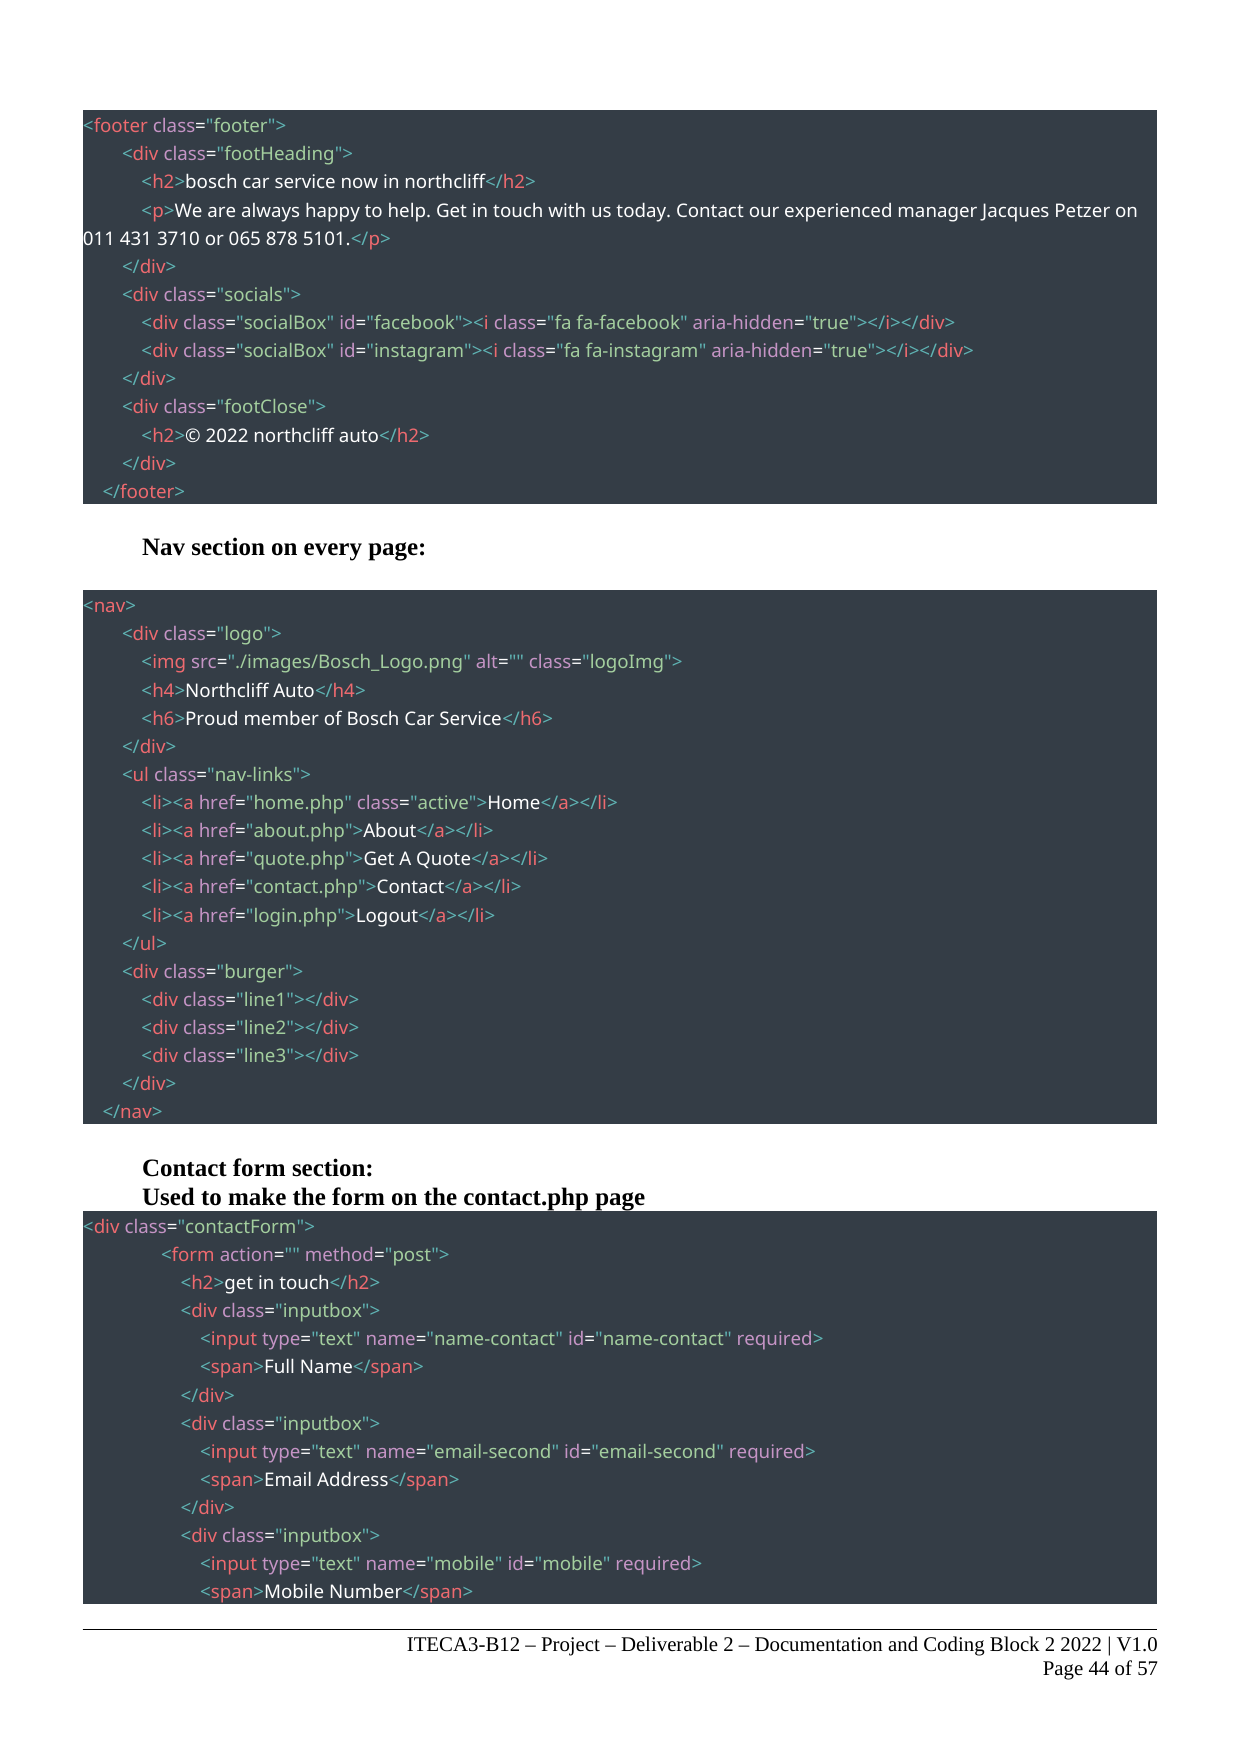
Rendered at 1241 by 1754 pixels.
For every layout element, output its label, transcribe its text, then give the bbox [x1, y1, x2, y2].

text </ul> [83, 927, 1157, 956]
text </nav> [83, 1096, 1157, 1124]
text <img src="./images/Bosch_Logo.png" alt="" class="logoImg"> [83, 646, 1157, 674]
text <div class="footHeading"> [83, 138, 1157, 166]
text <input type="text" name="email-second" id="email-second" required> [83, 1436, 1157, 1464]
text <div class="line1"></div> [83, 984, 1157, 1012]
text <h6>Proud member of Bosch Car Service</h6> [83, 702, 1157, 731]
text <h2>bosch car service now in northcliff</h2> [83, 166, 1157, 194]
text <li><a href="about.php">About</a></li> [83, 815, 1157, 843]
text <div class="line2"></div> [83, 1012, 1157, 1040]
text </footer> [83, 476, 1157, 504]
text </div> [83, 731, 1157, 759]
text </div> [83, 1379, 1157, 1407]
text <form action="" method="post"> [83, 1239, 1157, 1267]
text <div class="logo"> [83, 618, 1157, 646]
text <div class="socialBox" id="facebook"><i class="fa fa-facebook" aria-hidden="true"></i></div> [83, 307, 1157, 335]
text <div class="contactForm"> [83, 1211, 1157, 1239]
text <h2>get in touch</h2> [83, 1267, 1157, 1295]
text <div class="footClose"> [83, 391, 1157, 419]
text <div class="inputbox"> [83, 1520, 1157, 1548]
text <li><a href="login.php">Logout</a></li> [83, 899, 1157, 927]
text </div> [83, 363, 1157, 391]
text <div class="socials"> [83, 279, 1157, 307]
text <nav> [83, 590, 1157, 618]
text <p>We are always happy to help. Get in touch with us today. Contact our experienced manager Jacques Petzer on 011 431 3710 or 065 878 5101.</p> [83, 194, 1157, 251]
text </div> [83, 251, 1157, 279]
text <div class="burger"> [83, 956, 1157, 984]
text <footer class="footer"> [83, 110, 1157, 138]
text Used to make the form on the contact.php page [142, 1182, 1157, 1211]
text <h4>Northcliff Auto</h4> [83, 674, 1157, 702]
text <span>Full Name</span> [83, 1351, 1157, 1379]
text <div class="inputbox"> [83, 1295, 1157, 1323]
text <li><a href="home.php" class="active">Home</a></li> [83, 787, 1157, 815]
text </div> [83, 1068, 1157, 1096]
text <li><a href="contact.php">Contact</a></li> [83, 871, 1157, 899]
text <input type="text" name="name-contact" id="name-contact" required> [83, 1323, 1157, 1351]
text <li><a href="quote.php">Get A Quote</a></li> [83, 843, 1157, 871]
text </div> [83, 1492, 1157, 1520]
text Nav section on every page: [142, 532, 1157, 561]
text <div class="line3"></div> [83, 1040, 1157, 1068]
text <span>Email Address</span> [83, 1464, 1157, 1492]
text </div> [83, 447, 1157, 476]
text <input type="text" name="mobile" id="mobile" required> [83, 1548, 1157, 1576]
text <div class="inputbox"> [83, 1407, 1157, 1436]
text <ul class="nav-links"> [83, 759, 1157, 787]
text Contact form section: [142, 1153, 1157, 1182]
text <span>Mobile Number</span> [83, 1576, 1157, 1604]
text <h2>© 2022 northcliff auto</h2> [83, 419, 1157, 447]
text <div class="socialBox" id="instagram"><i class="fa fa-instagram" aria-hidden="true"></i></div> [83, 335, 1157, 363]
